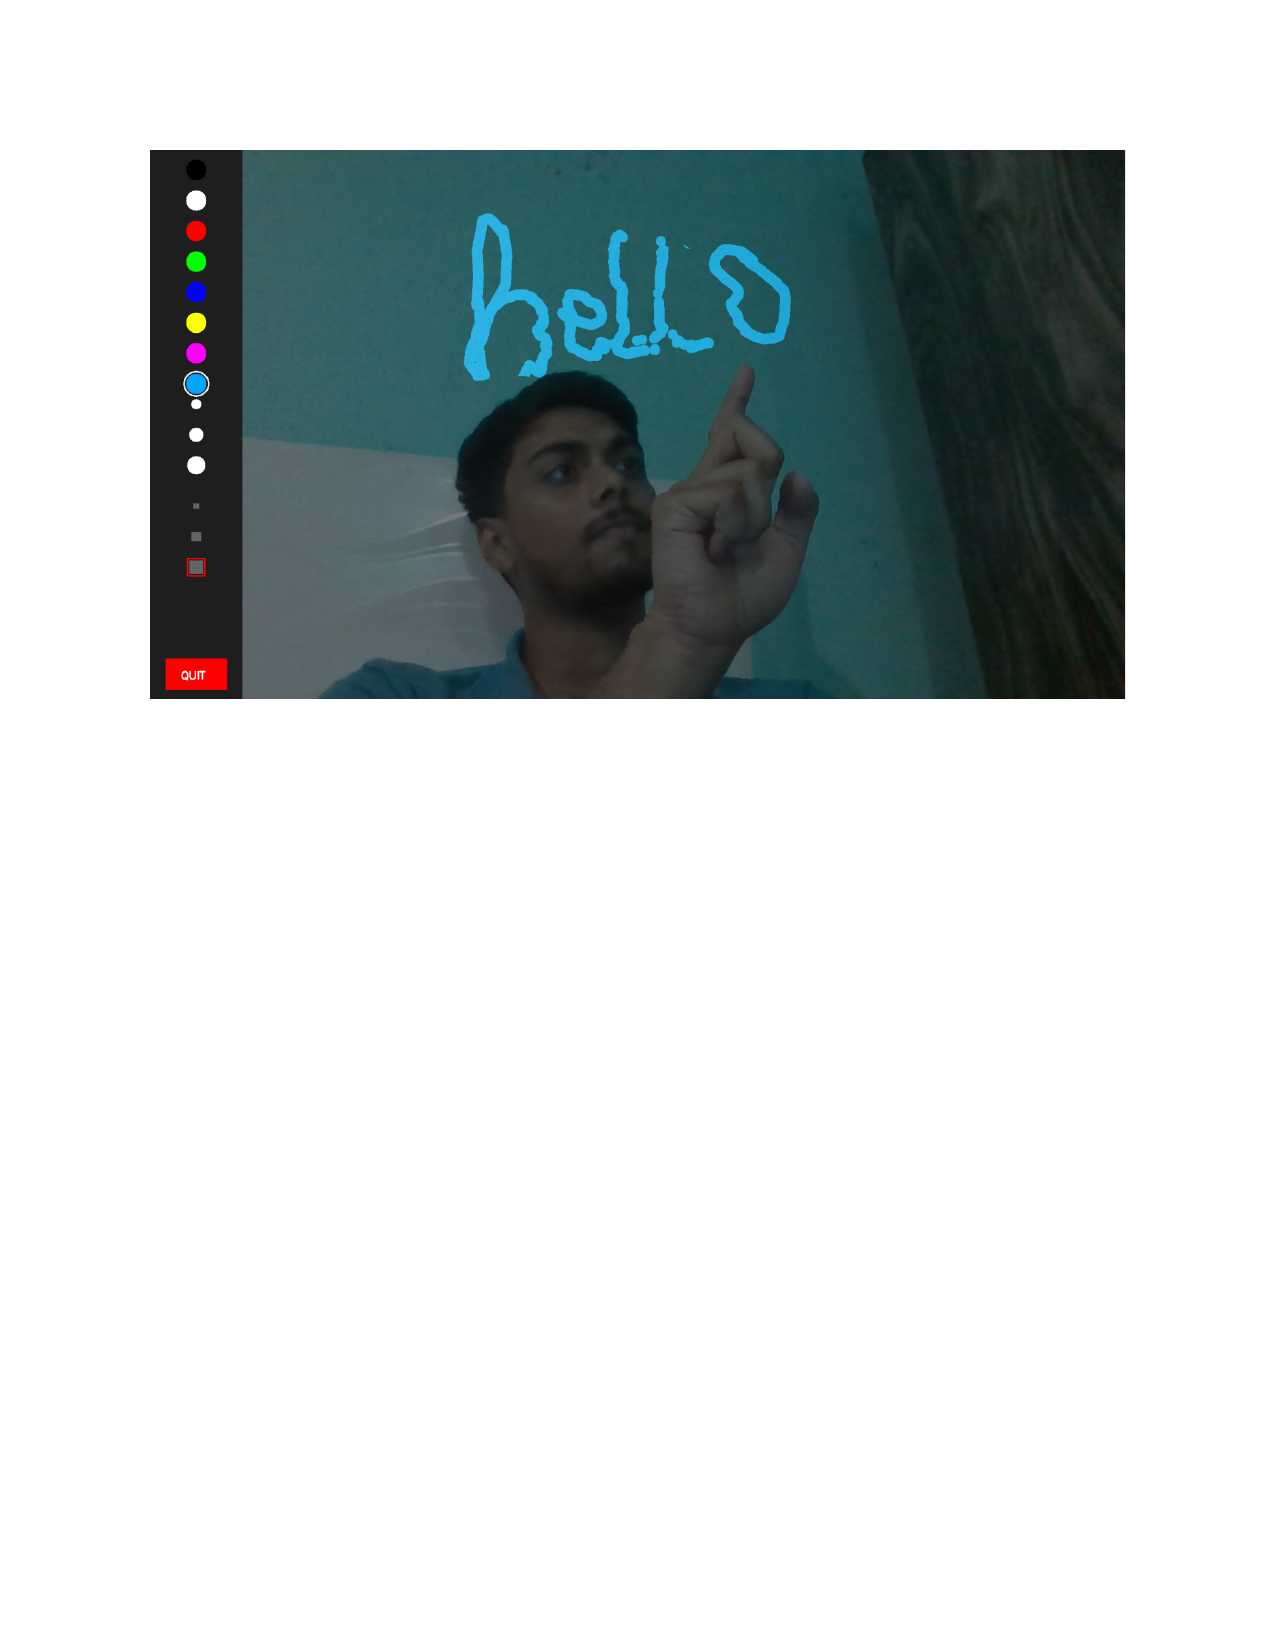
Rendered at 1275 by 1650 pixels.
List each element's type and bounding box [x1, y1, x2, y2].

picture [150, 150, 1125, 699]
